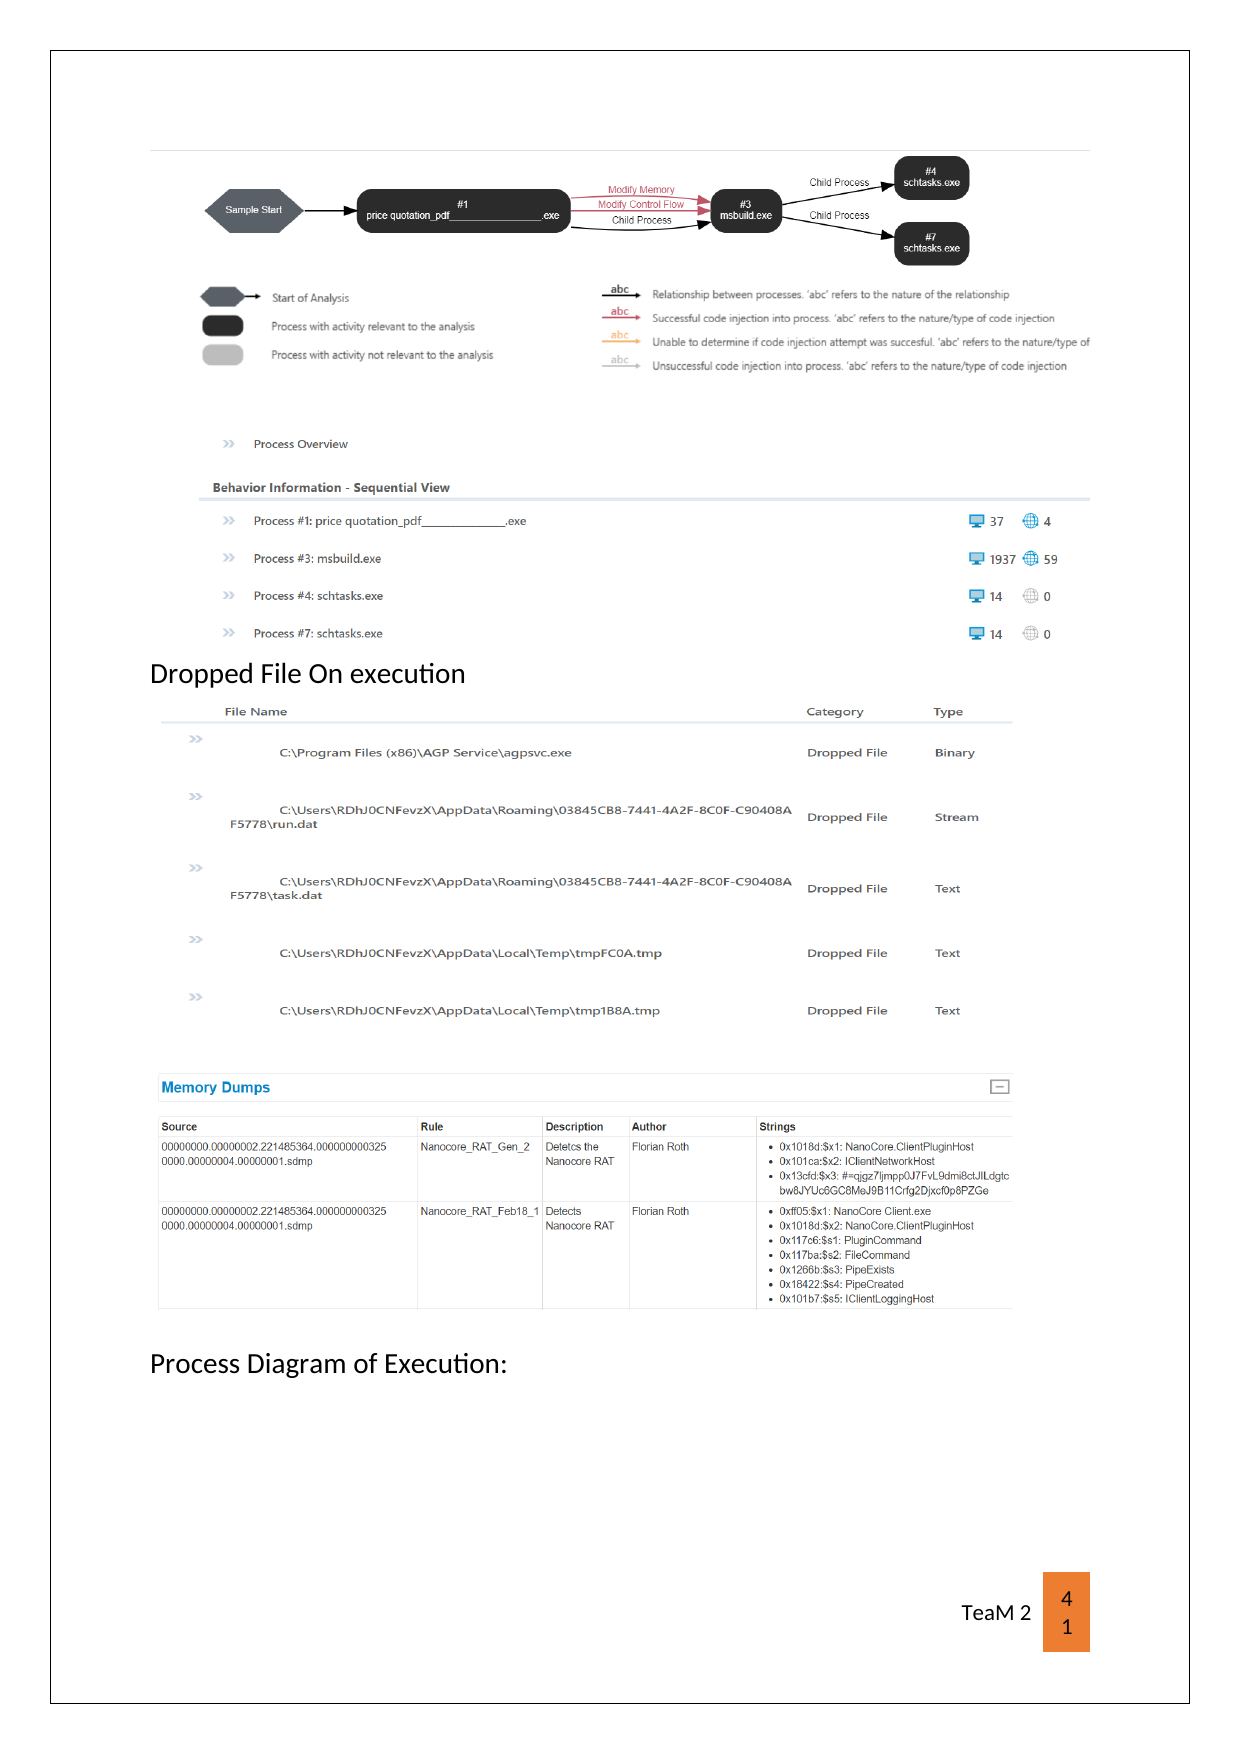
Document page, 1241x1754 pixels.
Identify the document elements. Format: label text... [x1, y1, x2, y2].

list Dropped File On execution [150, 655, 1090, 690]
picture [150, 150, 1091, 655]
picture [150, 1071, 1013, 1310]
list Process Diagram of Execution: [150, 1345, 1090, 1380]
picture [150, 690, 1013, 1036]
